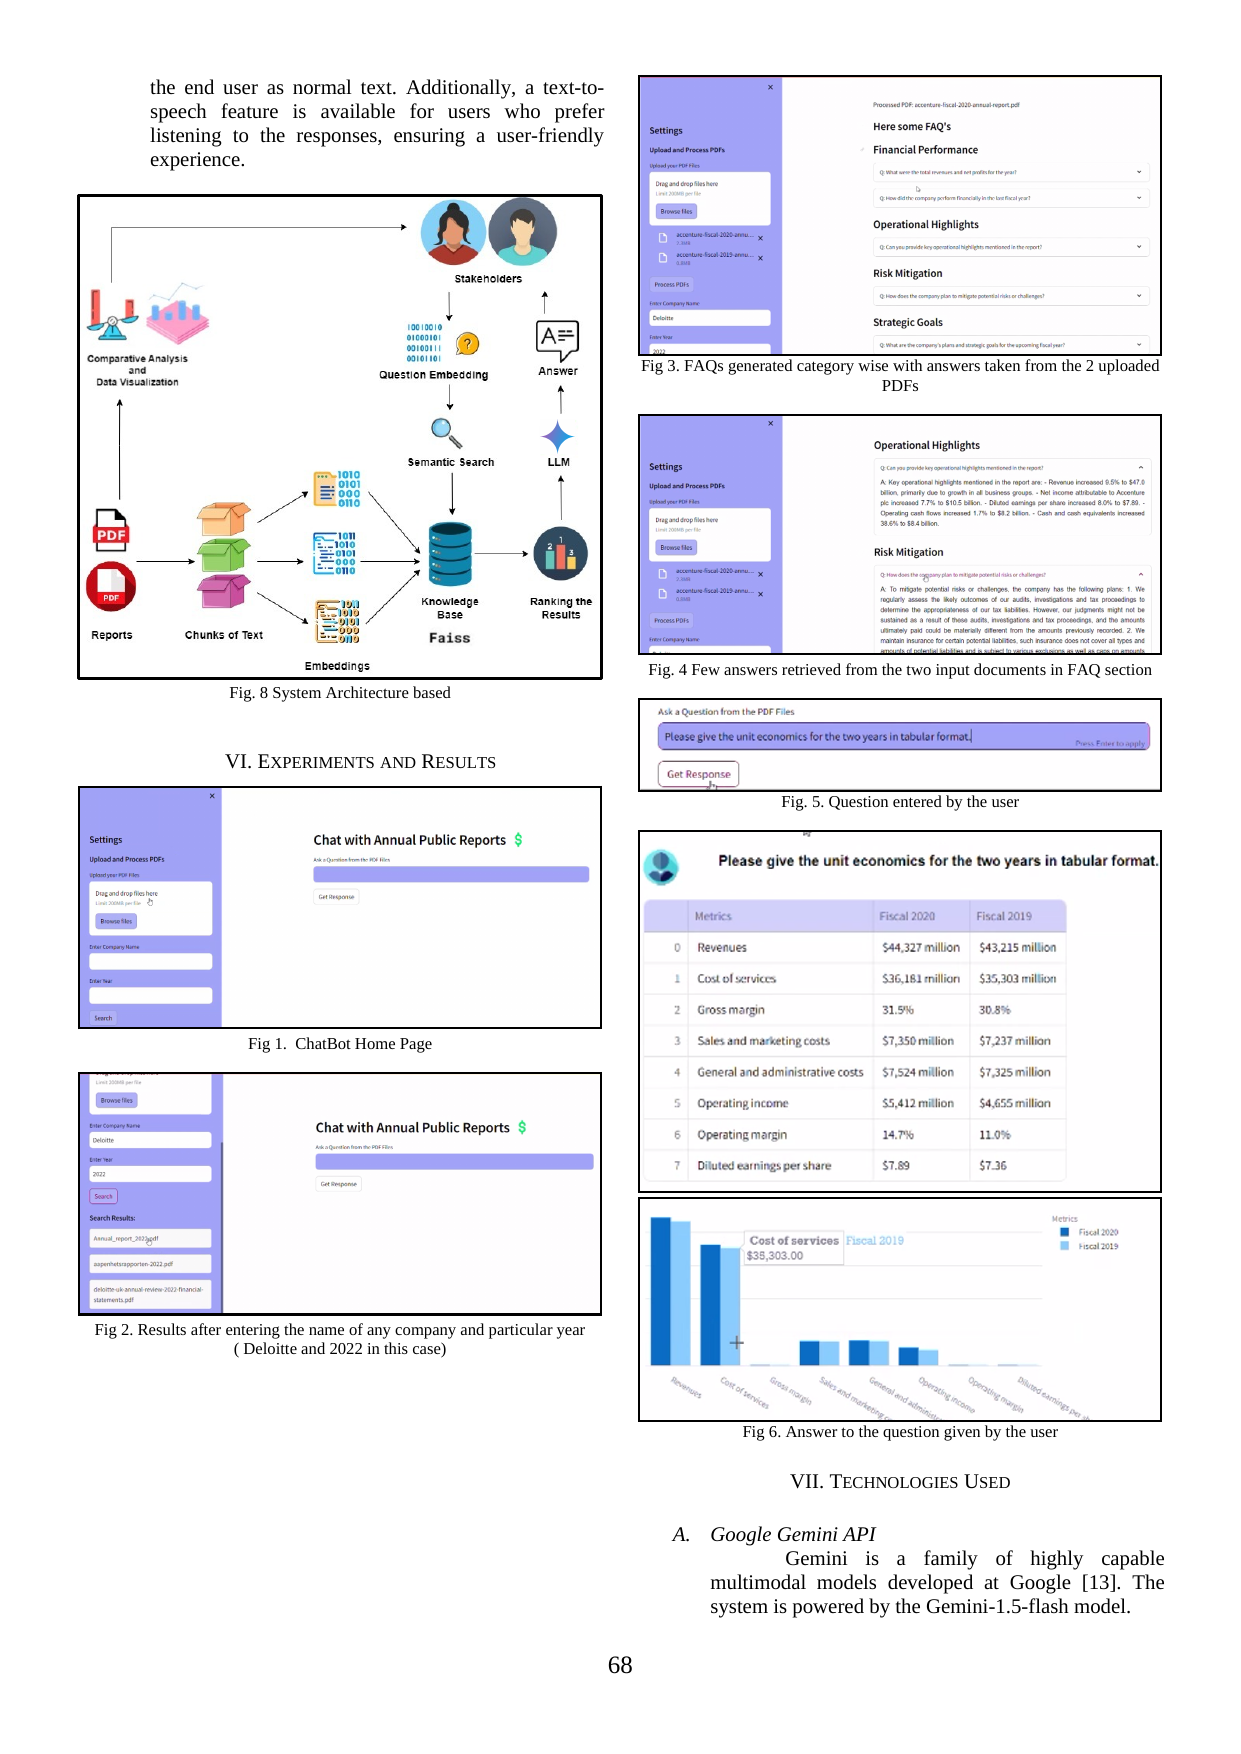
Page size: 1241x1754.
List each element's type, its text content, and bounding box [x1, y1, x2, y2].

text VI. Experiments and Results [150, 749, 605, 773]
text Fig 6. Answer to the question given by the user [635, 1422, 1165, 1441]
text Gemini is a family of highly capable multimodal models developed at Google [13]. The system is powered by the Gemini-1.5-flash model. [710, 1546, 1165, 1618]
text Fig 1. ChatBot Home Page [75, 1033, 605, 1053]
picture [80, 788, 600, 1027]
list Google Gemini API [673, 1522, 1165, 1546]
picture [640, 700, 1160, 790]
text Fig. 5. Question entered by the user [635, 792, 1165, 811]
subtitle VII. Technologies Used [635, 1470, 1165, 1493]
picture [640, 416, 1160, 653]
text Fig 3. FAQs generated category wise with answers taken from the 2 uploaded PDFs [635, 356, 1165, 394]
text Fig. 4 Few answers retrieved from the two input documents in FAQ section [635, 660, 1165, 679]
picture [640, 832, 1160, 1191]
picture [80, 197, 600, 677]
text Fig. 8 System Architecture based [75, 683, 605, 702]
picture [640, 1199, 1160, 1420]
picture [80, 1074, 600, 1313]
picture [640, 77, 1160, 354]
text Fig 2. Results after entering the name of any company and particular year ( Deloitte and 2022 in this case) [75, 1320, 605, 1358]
